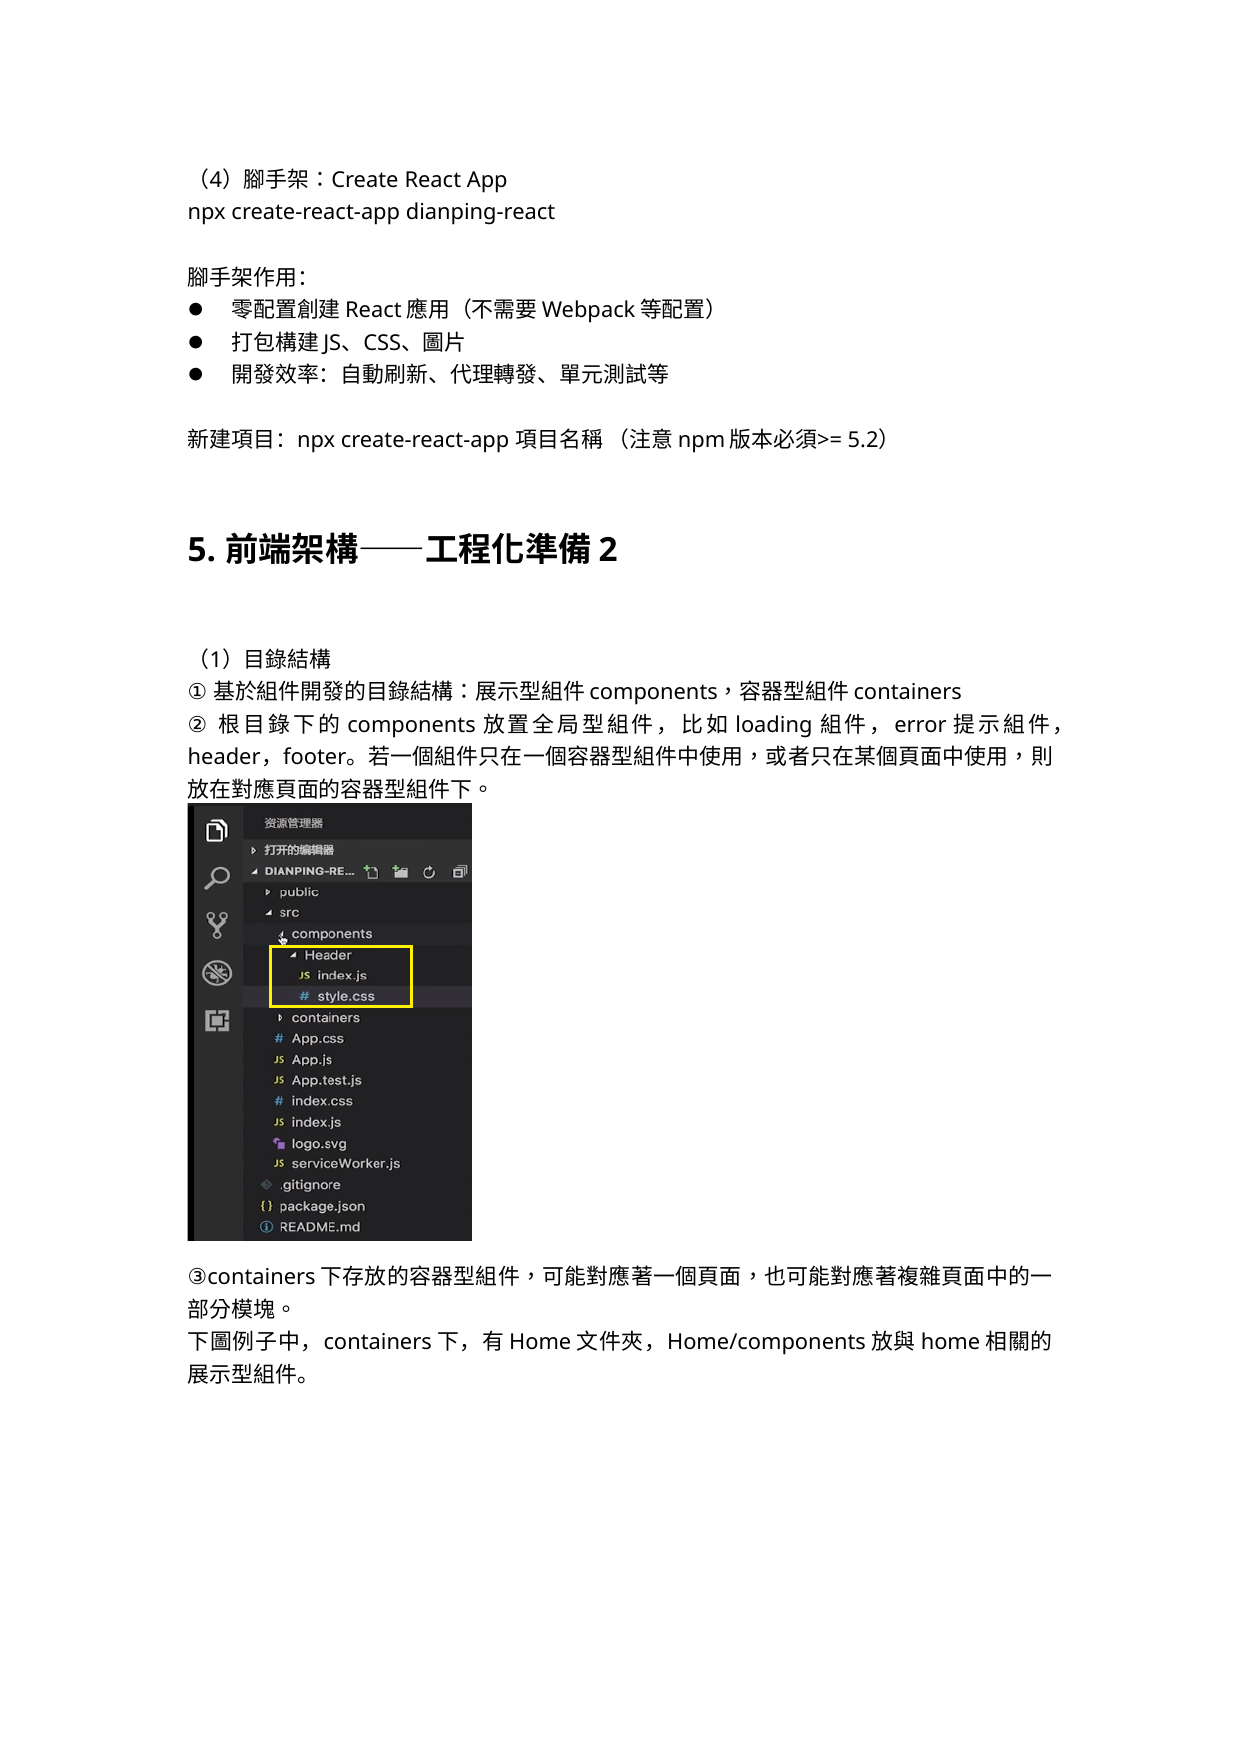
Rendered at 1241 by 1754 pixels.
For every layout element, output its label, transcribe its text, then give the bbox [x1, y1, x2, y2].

text （1）目錄結構 [187, 641, 1053, 674]
text （4）腳手架：Create React App [187, 162, 1053, 194]
list 零配置創建React應用（不需要Webpack等配置） [187, 292, 1053, 324]
text npx create-react-app dianping-react [187, 194, 1053, 227]
text 新建項目：npx create-react-app 項目名稱 （注意npm版本必須>= 5.2） [187, 422, 1053, 454]
text ② 根目錄下的components放置全局型組件，比如loading組件，error提示組件，header，footer。若一個組件只在一個容器型組件中使用，或者只在某個頁面中使用，則放在對應頁面的容器型組件下。 [187, 706, 1053, 804]
text ③containers下存放的容器型組件，可能對應著一個頁面，也可能對應著複雜頁面中的一部分模塊。 [187, 1259, 1053, 1324]
text 腳手架作用： [187, 259, 1053, 292]
text ① 基於組件開發的目錄結構：展示型組件components，容器型組件containers [187, 674, 1053, 706]
subtitle 前端架構——工程化準備2 [187, 514, 1053, 579]
picture [187, 803, 472, 1241]
list 開發效率：自動刷新、代理轉發、單元測試等 [187, 357, 1053, 389]
text 下圖例子中，containers下，有Home文件夾，Home/components放與home相關的展示型組件。 [187, 1324, 1053, 1389]
list 打包構建JS、CSS、圖片 [187, 324, 1053, 357]
